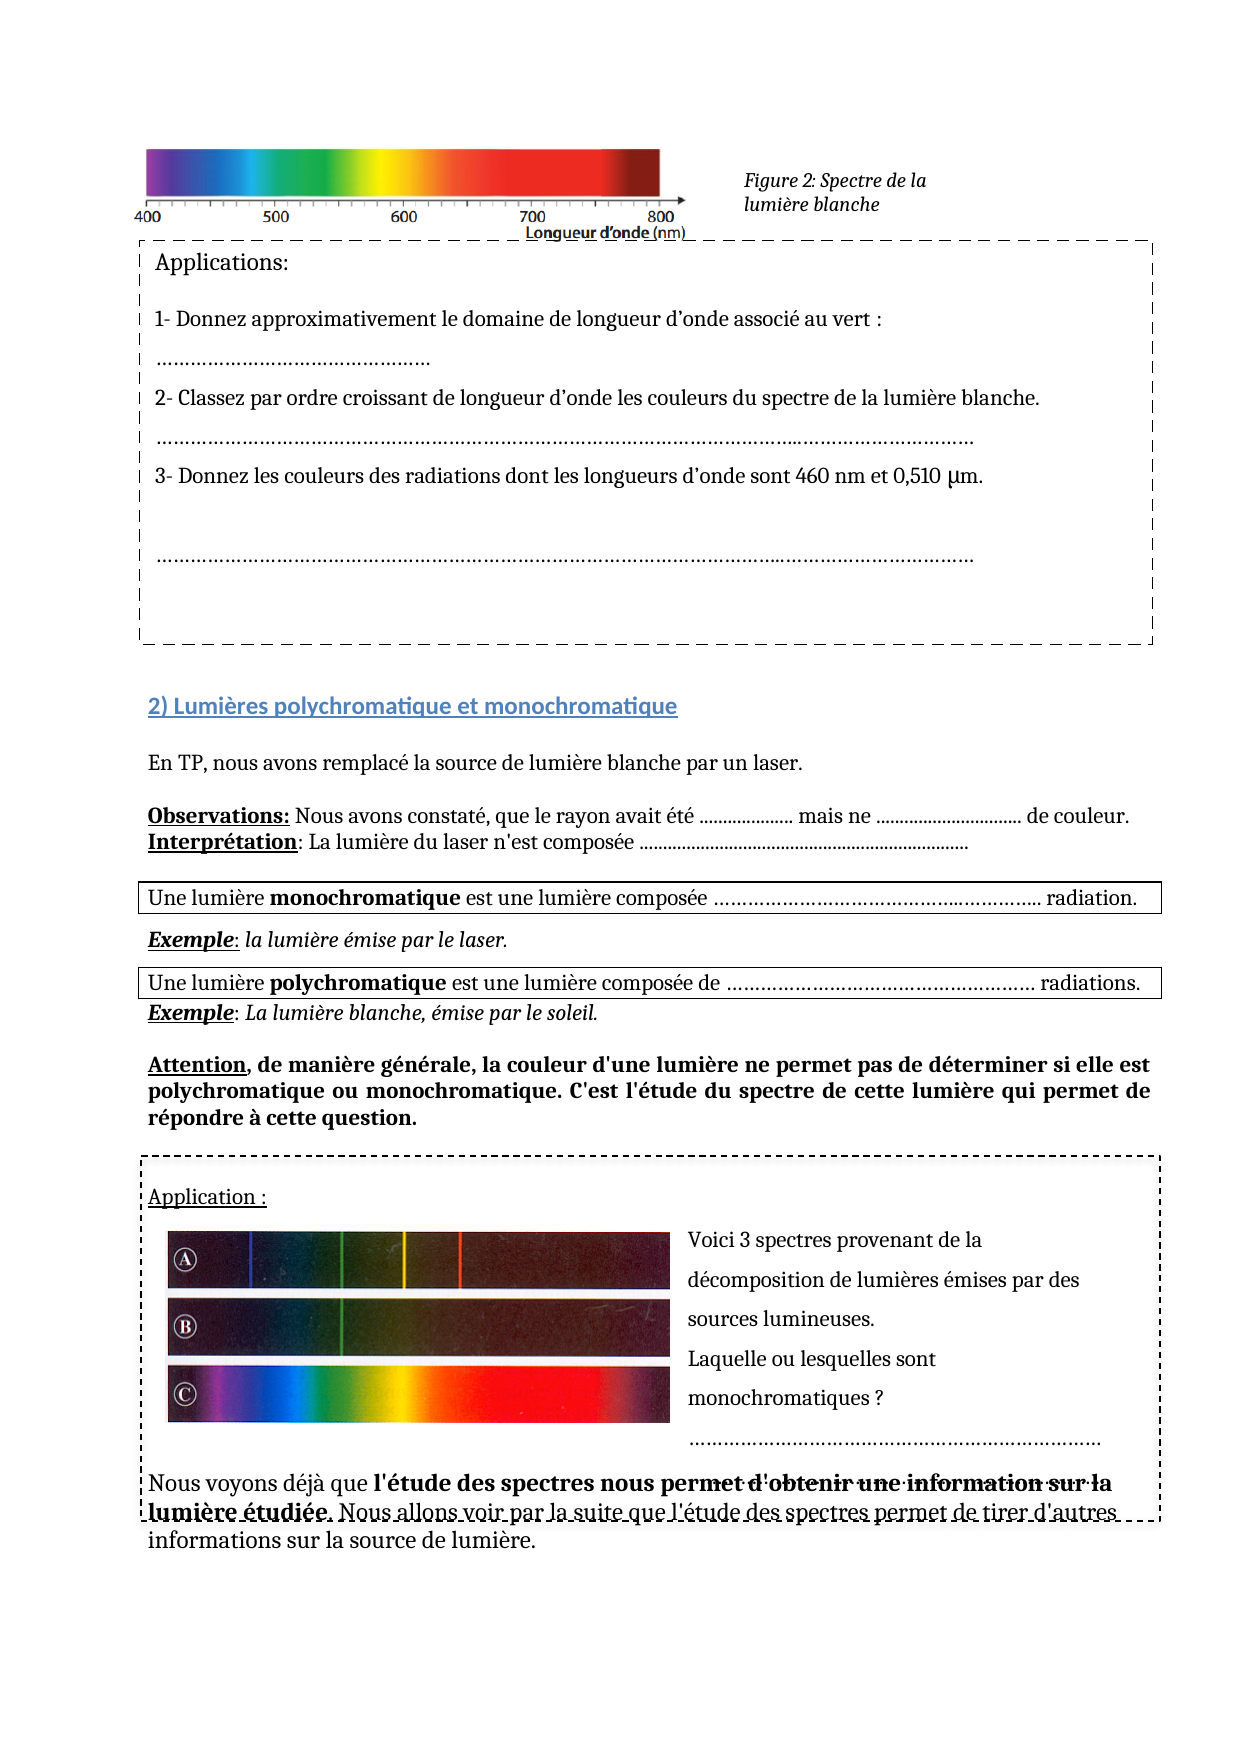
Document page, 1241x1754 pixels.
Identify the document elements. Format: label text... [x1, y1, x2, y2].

text Application : [148, 1184, 1152, 1210]
text Une lumière polychromatique est une lumière composée de ……………………………………………… radiations. [139, 968, 1161, 998]
text Une lumière monochromatique est une lumière composée ……………………………………..………….. radiation. [139, 883, 1161, 913]
subtitle 2) Lumières polychromatique et monochromatique [148, 690, 1152, 721]
text Exemple: La lumière blanche, émise par le soleil. [148, 999, 1152, 1026]
text Observations: Nous avons constaté, que le rayon avait été .................... mais ne ............................... de couleur. [148, 802, 1152, 829]
text Attention, de manière générale, la couleur d'une lumière ne permet pas de déterminer si elle est polychromatique ou monochromatique. C'est l'étude du spectre de cette lumière qui permet de répondre à cette question. [148, 1052, 1152, 1131]
picture [128, 147, 692, 247]
picture [164, 1230, 670, 1423]
text Nous voyons déjà que l'étude des spectres nous permet d'obtenir une information sur la lumière étudiée. Nous allons voir par la suite que l'étude des spectres permet de tirer d'autres informations sur la source de lumière. [148, 1469, 1152, 1523]
text Interprétation: La lumière du laser n'est composée ...................................................................... [148, 829, 1152, 855]
text En TP, nous avons remplacé la source de lumière blanche par un laser. [148, 750, 1152, 776]
text Nous voyons déjà que l'étude des spectres nous permet d'obtenir une information sur la lumière étudiée. Nous allons voir par la suite que l'étude des spectres permet de tirer d'autres informations sur la source de lumière. [148, 1527, 1152, 1555]
text Exemple: la lumière émise par le laser. [148, 927, 1152, 953]
